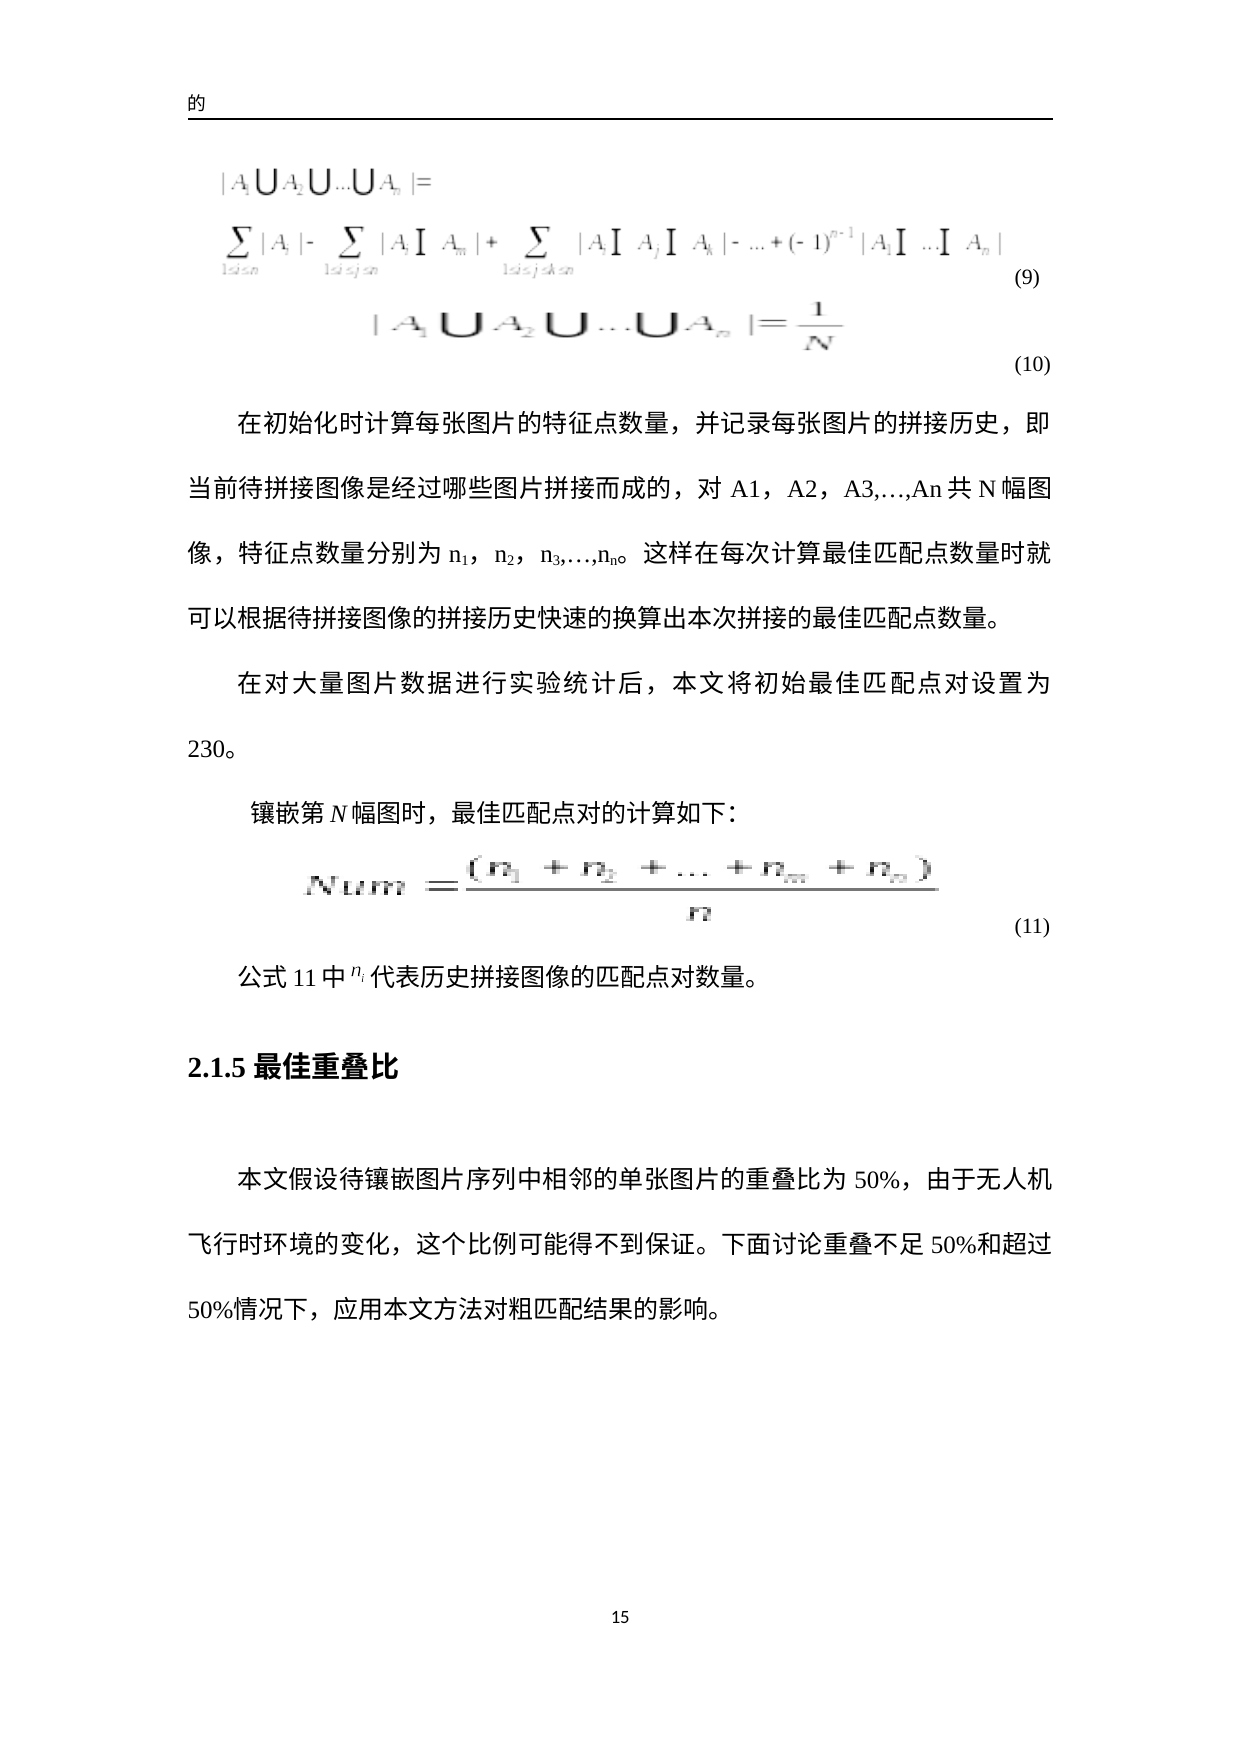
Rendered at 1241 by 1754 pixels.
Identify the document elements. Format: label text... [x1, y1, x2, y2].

text 镶嵌第N幅图时，最佳匹配点对的计算如下： [187, 779, 1053, 844]
text 公式11中代表历史拼接图像的匹配点对数量。 [187, 942, 1053, 1007]
text (10) [187, 292, 1053, 389]
text 在对大量图片数据进行实验统计后，本文将初始最佳匹配点对设置为230。 [187, 649, 1053, 779]
text (9) [187, 162, 1053, 292]
text 在初始化时计算每张图片的特征点数量，并记录每张图片的拼接历史，即当前待拼接图像是经过哪些图片拼接而成的，对A1，A2，A3,…,An共N幅图像，特征点数量分别为n1，n2，n3,…,nn。这样在每次计算最佳匹配点数量时就可以根据待拼接图像的拼接历史快速的换算出本次拼接的最佳匹配点数量。 [187, 389, 1053, 649]
text 本文假设待镶嵌图片序列中相邻的单张图片的重叠比为50%，由于无人机飞行时环境的变化，这个比例可能得不到保证。下面讨论重叠不足50%和超过50%情况下，应用本文方法对粗匹配结果的影响。 [187, 1146, 1053, 1341]
text (11) [187, 844, 1053, 942]
subtitle 2.1.5 最佳重叠比 [187, 1032, 1053, 1097]
